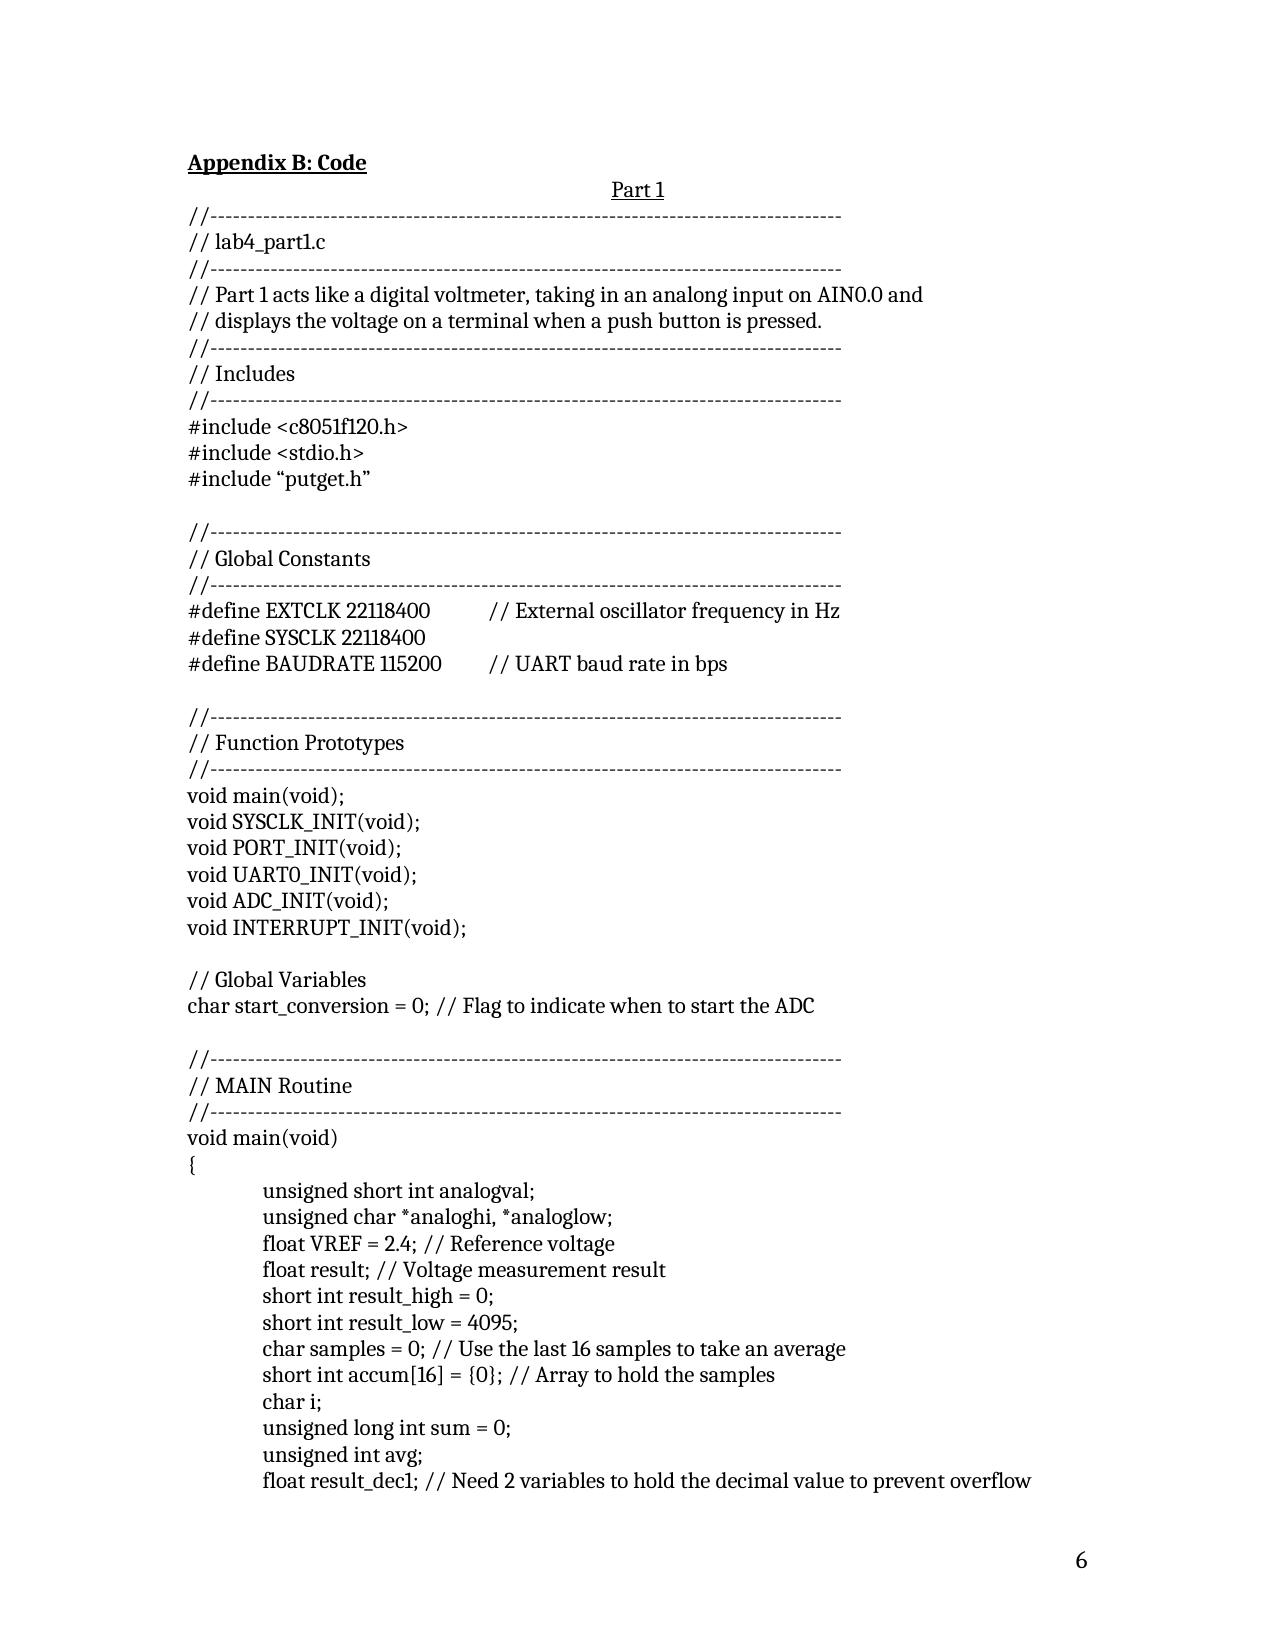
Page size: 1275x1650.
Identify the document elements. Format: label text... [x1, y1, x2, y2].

text //------------------------------------------------------------------------------------ [187, 519, 1087, 545]
text //------------------------------------------------------------------------------------ [187, 703, 1087, 730]
text //------------------------------------------------------------------------------------ [187, 1046, 1087, 1072]
text unsigned char *analoghi, *analoglow; [187, 1204, 1087, 1231]
text // Global Constants [187, 545, 1087, 572]
text float result_dec1; // Need 2 variables to hold the decimal value to prevent overflow [187, 1468, 1087, 1494]
text char i; [187, 1389, 1087, 1415]
text void main(void); [187, 782, 1087, 809]
text // lab4_part1.c [187, 229, 1087, 255]
text short int accum[16] = {0}; // Array to hold the samples [187, 1362, 1087, 1389]
text #define BAUDRATE 115200 // UART baud rate in bps [187, 651, 1087, 677]
text // Function Prototypes [187, 730, 1087, 756]
text #include <c8051f120.h> [187, 413, 1087, 440]
text short int result_high = 0; [187, 1283, 1087, 1309]
text #include “putget.h” [187, 466, 1087, 493]
text unsigned int avg; [187, 1441, 1087, 1468]
text char samples = 0; // Use the last 16 samples to take an average [187, 1336, 1087, 1362]
text //------------------------------------------------------------------------------------ [187, 334, 1087, 361]
text void PORT_INIT(void); [187, 835, 1087, 862]
text float VREF = 2.4; // Reference voltage [187, 1231, 1087, 1257]
text unsigned long int sum = 0; [187, 1415, 1087, 1441]
text { [187, 1151, 1087, 1178]
text void INTERRUPT_INIT(void); [187, 914, 1087, 941]
text //------------------------------------------------------------------------------------ [187, 255, 1087, 282]
text #define SYSCLK 22118400 [187, 624, 1087, 651]
text //------------------------------------------------------------------------------------ [187, 572, 1087, 598]
text Appendix B: Code [187, 150, 1087, 176]
text // Includes [187, 361, 1087, 387]
text //------------------------------------------------------------------------------------ [187, 1099, 1087, 1125]
text char start_conversion = 0; // Flag to indicate when to start the ADC [187, 993, 1087, 1020]
text void ADC_INIT(void); [187, 888, 1087, 914]
text void UART0_INIT(void); [187, 862, 1087, 888]
text //------------------------------------------------------------------------------------ [187, 203, 1087, 229]
text // MAIN Routine [187, 1072, 1087, 1099]
text unsigned short int analogval; [187, 1178, 1087, 1204]
text //------------------------------------------------------------------------------------ [187, 387, 1087, 413]
text #include <stdio.h> [187, 440, 1087, 466]
text Part 1 [187, 176, 1087, 203]
text void SYSCLK_INIT(void); [187, 809, 1087, 835]
text // displays the voltage on a terminal when a push button is pressed. [187, 308, 1087, 334]
text // Global Variables [187, 967, 1087, 993]
text void main(void) [187, 1125, 1087, 1151]
text #define EXTCLK 22118400 // External oscillator frequency in Hz [187, 598, 1087, 624]
text float result; // Voltage measurement result [187, 1257, 1087, 1283]
text short int result_low = 4095; [187, 1309, 1087, 1336]
text // Part 1 acts like a digital voltmeter, taking in an analong input on AIN0.0 and [187, 282, 1087, 308]
text //------------------------------------------------------------------------------------ [187, 756, 1087, 782]
